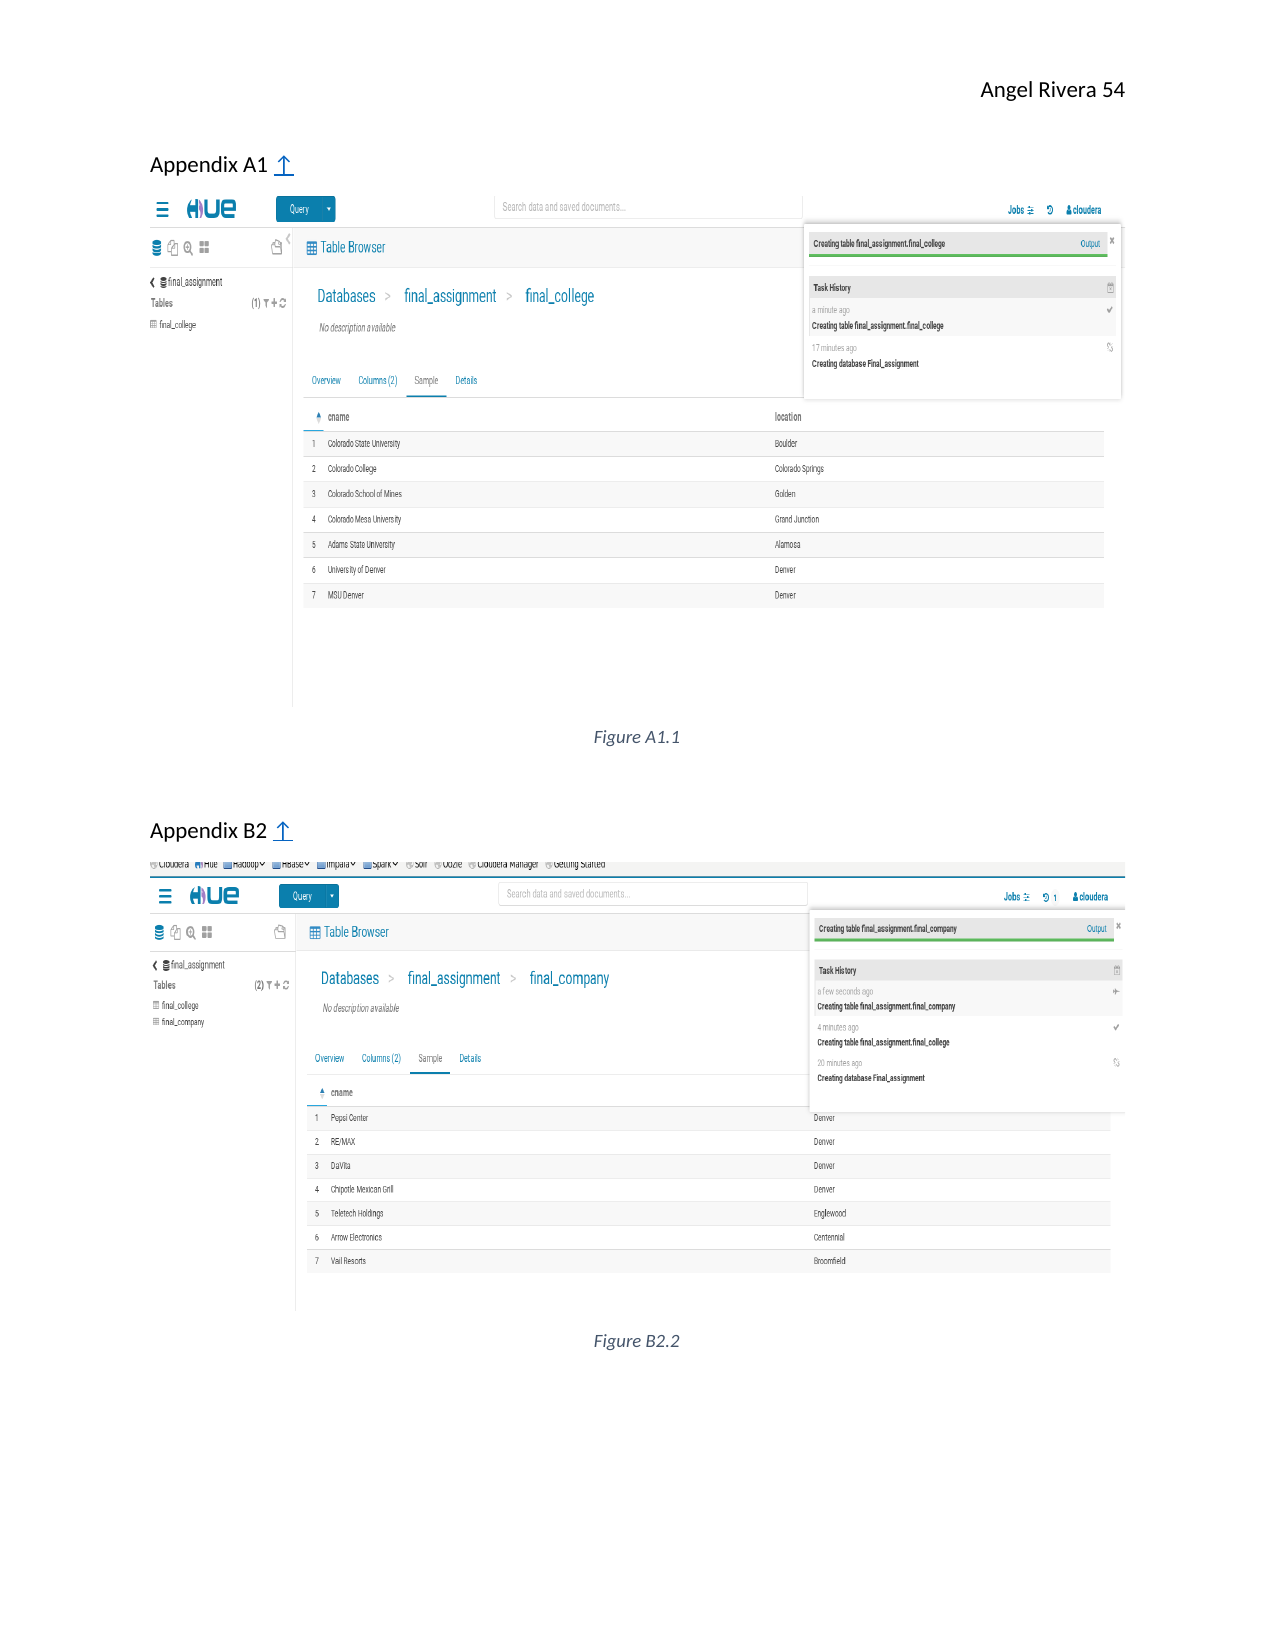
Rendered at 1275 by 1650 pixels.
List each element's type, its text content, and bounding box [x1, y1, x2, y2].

picture [150, 879, 1125, 1311]
picture [150, 196, 1125, 707]
picture [150, 862, 1125, 876]
text Figure B2.2 [150, 1329, 1125, 1352]
text Appendix A1 ↑ [150, 150, 1125, 178]
text Figure A1.1 [150, 725, 1125, 748]
text Appendix B2 ↑ [150, 816, 1125, 844]
